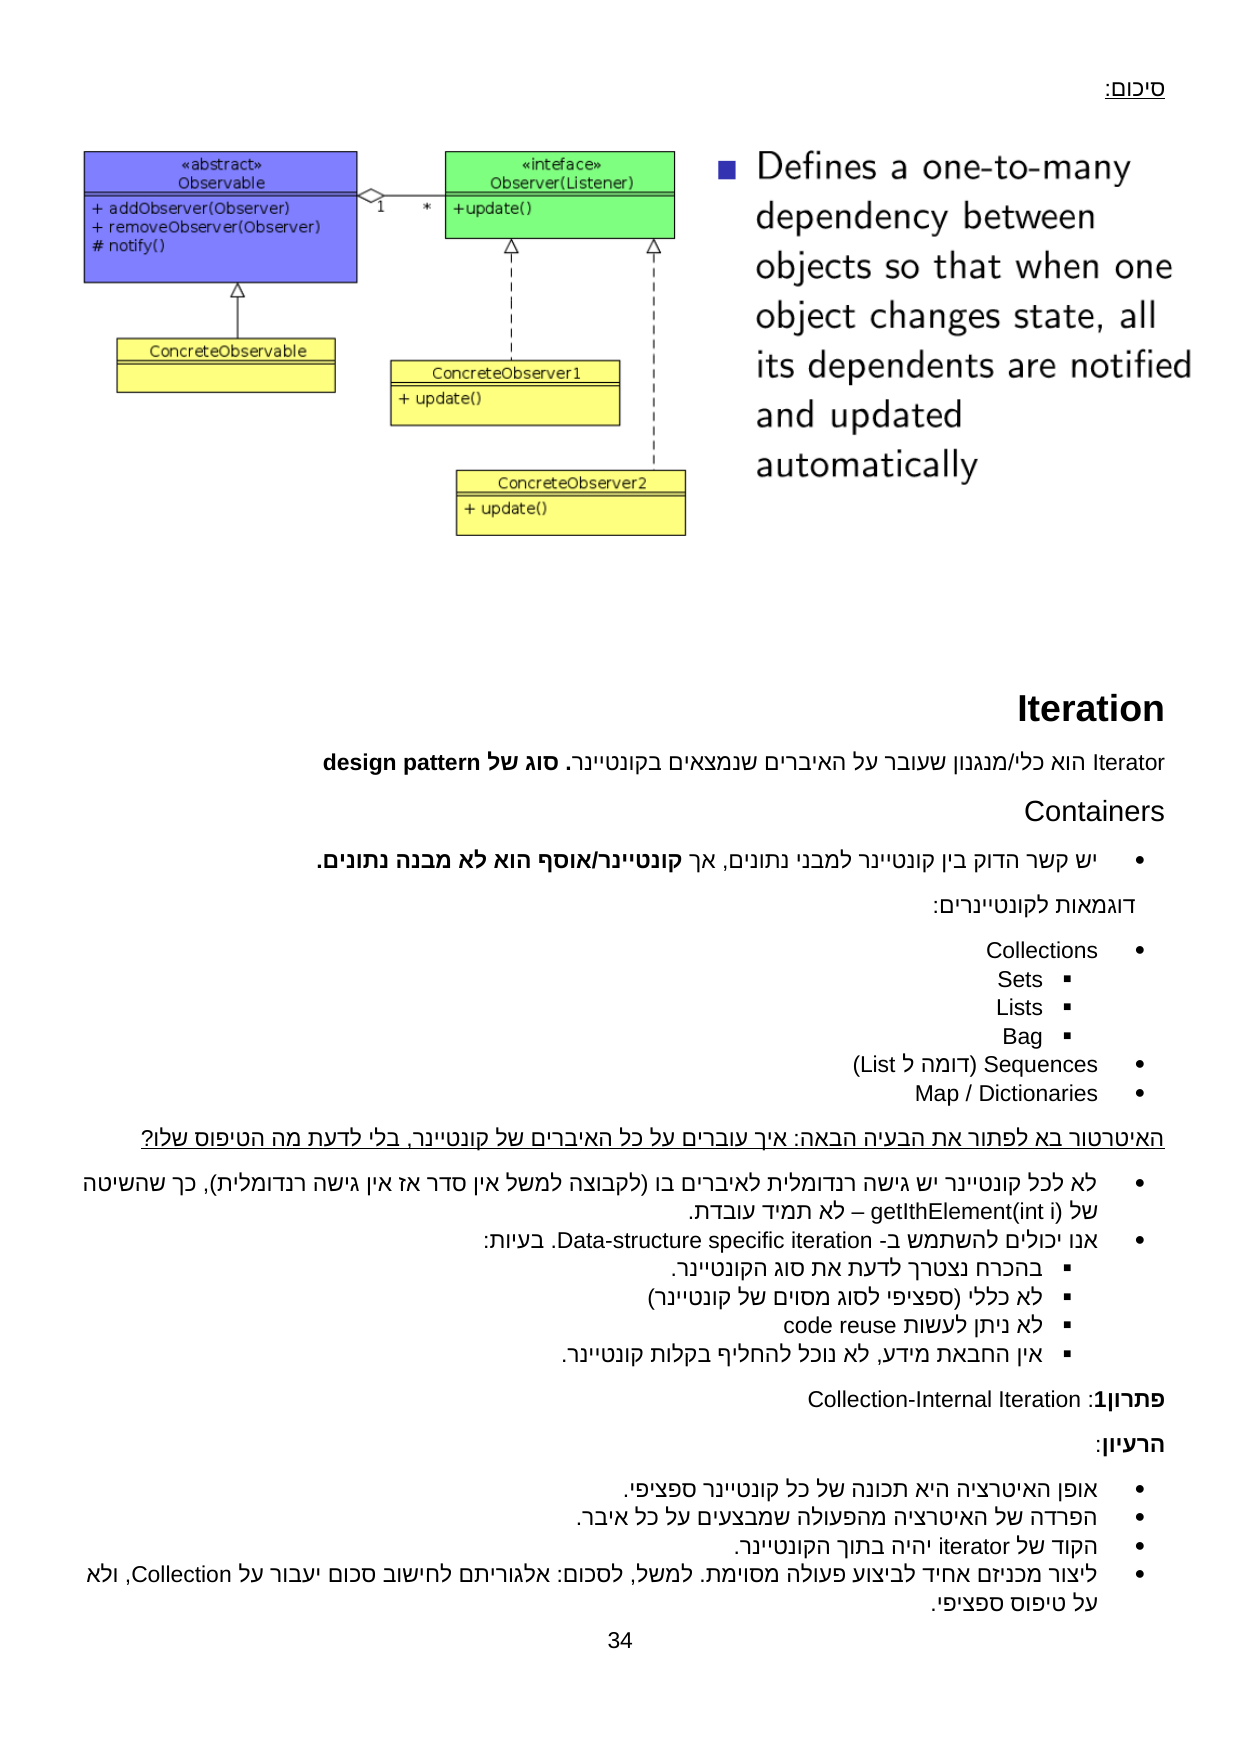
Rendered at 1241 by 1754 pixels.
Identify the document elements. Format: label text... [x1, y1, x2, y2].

list לא כללי (ספציפי לסוג מסוים של קונטיינר) [75, 1284, 1062, 1310]
list Sequences (דומה ל List) [75, 1051, 1136, 1078]
list Sets [75, 966, 1062, 992]
text Containers [75, 794, 1165, 828]
text האיטרטור בא לפתור את הבעיה הבאה: איך עוברים על כל האיברים של קונטיינר, בלי לדעת מה הטיפוס שלו? [75, 1125, 1165, 1151]
list אין החבאת מידע, לא נוכל להחליף בקלות קונטיינר. [75, 1341, 1062, 1367]
text הרעיון: [75, 1431, 1165, 1457]
list הפרדה של האיטרציה מהפעולה שמבצעים על כל איבר. [75, 1504, 1136, 1531]
text פתרון1: Collection-Internal Iteration [75, 1386, 1165, 1412]
text סיכום: [75, 75, 1165, 101]
list אופן האיטרציה היא תכונה של כל קונטיינר ספציפי. [75, 1476, 1136, 1502]
text Iteration [75, 686, 1165, 729]
list בהכרח נצטרך לדעת את סוג הקונטיינר. [75, 1255, 1062, 1282]
picture [70, 124, 1211, 576]
list Map / Dictionaries [75, 1080, 1136, 1106]
list אנו יכולים להשתמש ב- Data-structure specific iteration. בעיות: [75, 1227, 1136, 1253]
text דוגמאות לקונטיינרים: [75, 892, 1136, 919]
list הקוד של iterator יהיה בתוך הקונטיינר. [75, 1533, 1136, 1559]
list לא לכל קונטיינר יש גישה רנדומלית לאיברים בו (לקבוצה למשל אין סדר אז אין גישה רנדומלית), כך שהשיטה של getIthElement(int i) – לא תמיד עובדת. [75, 1170, 1136, 1225]
list יש קשר הדוק בין קונטיינר למבני נתונים, אך קונטיינר/אוסף הוא לא מבנה נתונים. [75, 847, 1136, 874]
list Lists [75, 994, 1062, 1021]
list לא ניתן לעשות code reuse [75, 1312, 1062, 1338]
list Bag [75, 1023, 1062, 1049]
list ליצור מכניזם אחיד לביצוע פעולה מסוימת. למשל, לסכום: אלגוריתם לחישוב סכום יעבור על Collection, ולא על טיפוס ספציפי. [75, 1561, 1136, 1616]
list Collections [75, 937, 1136, 964]
text Iterator הוא כלי/מנגנון שעובר על האיברים שנמצאים בקונטיינר. סוג של design pattern [75, 749, 1165, 776]
